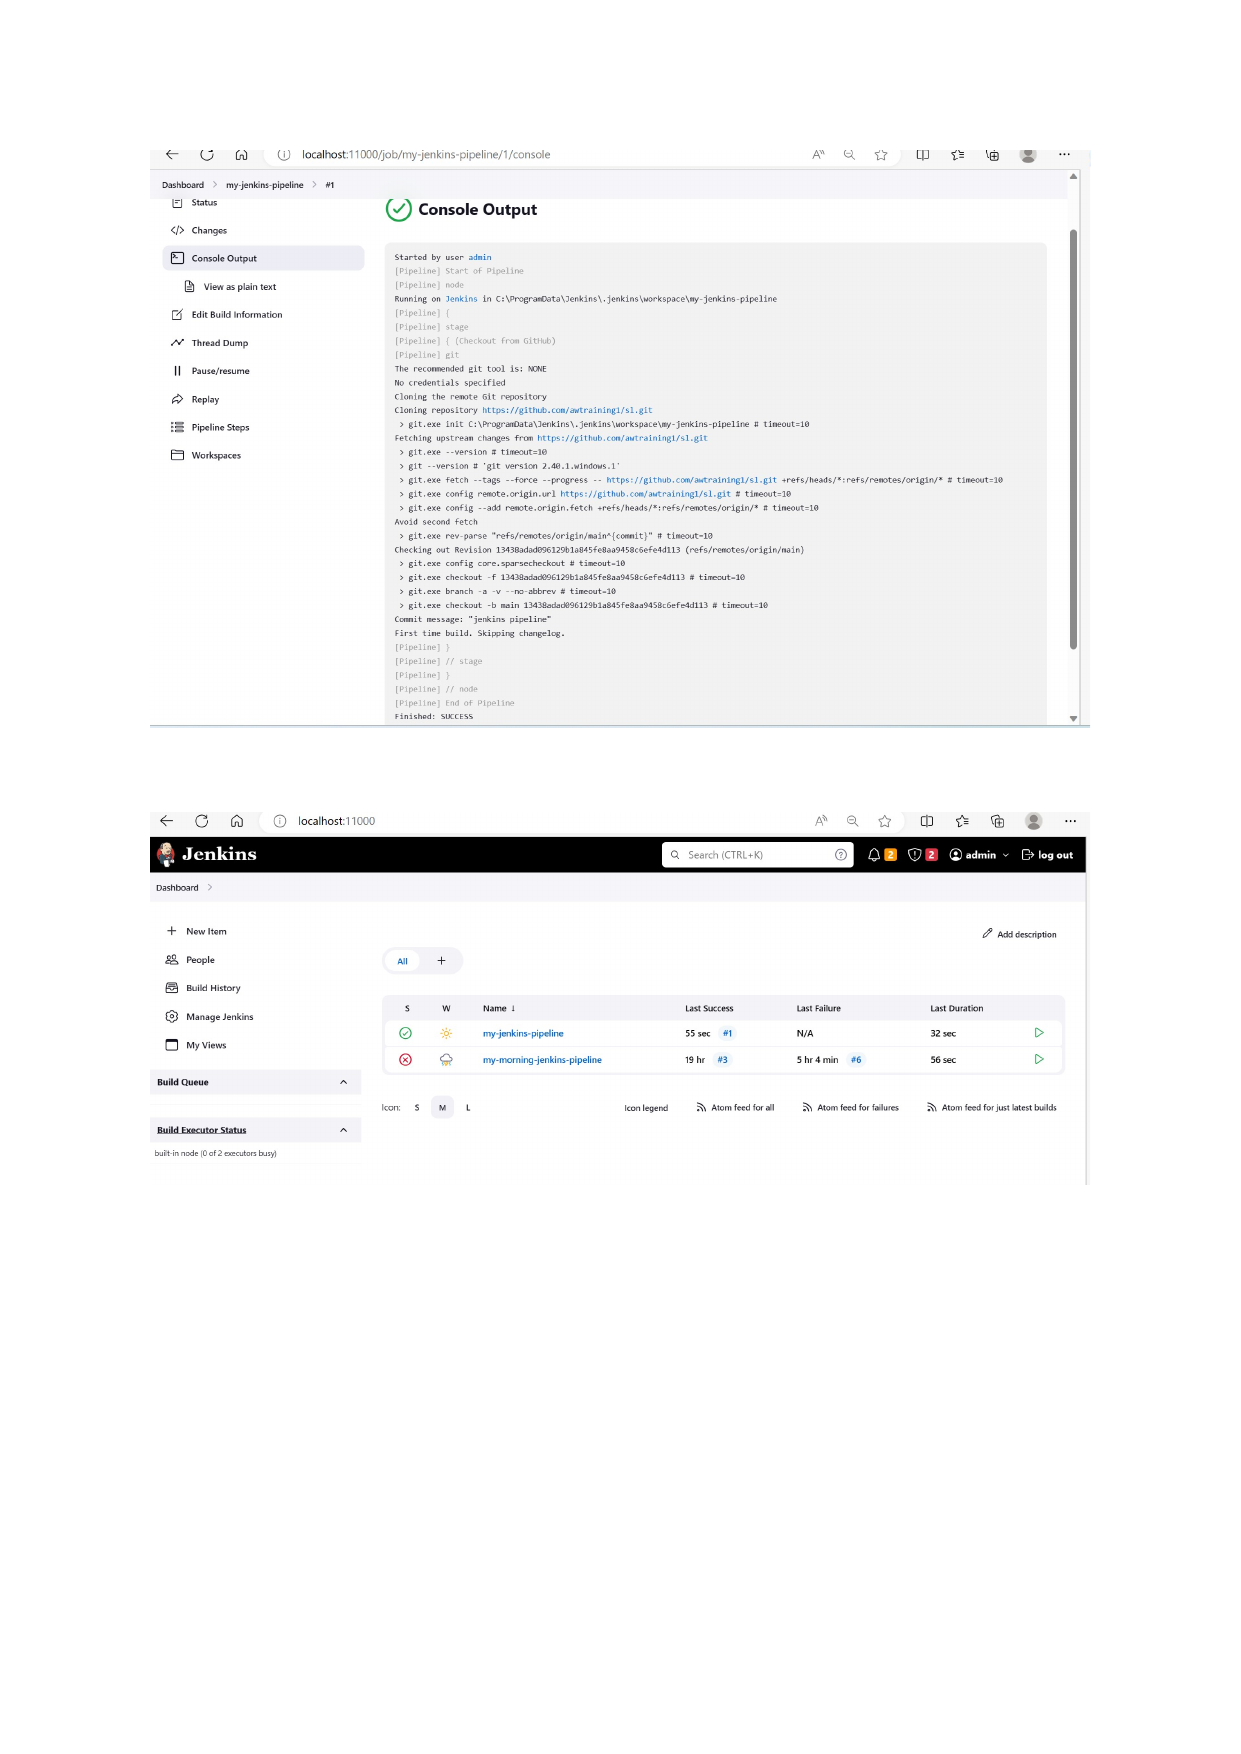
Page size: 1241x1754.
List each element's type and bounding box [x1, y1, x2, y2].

picture [150, 150, 1091, 728]
picture [150, 812, 1091, 1185]
